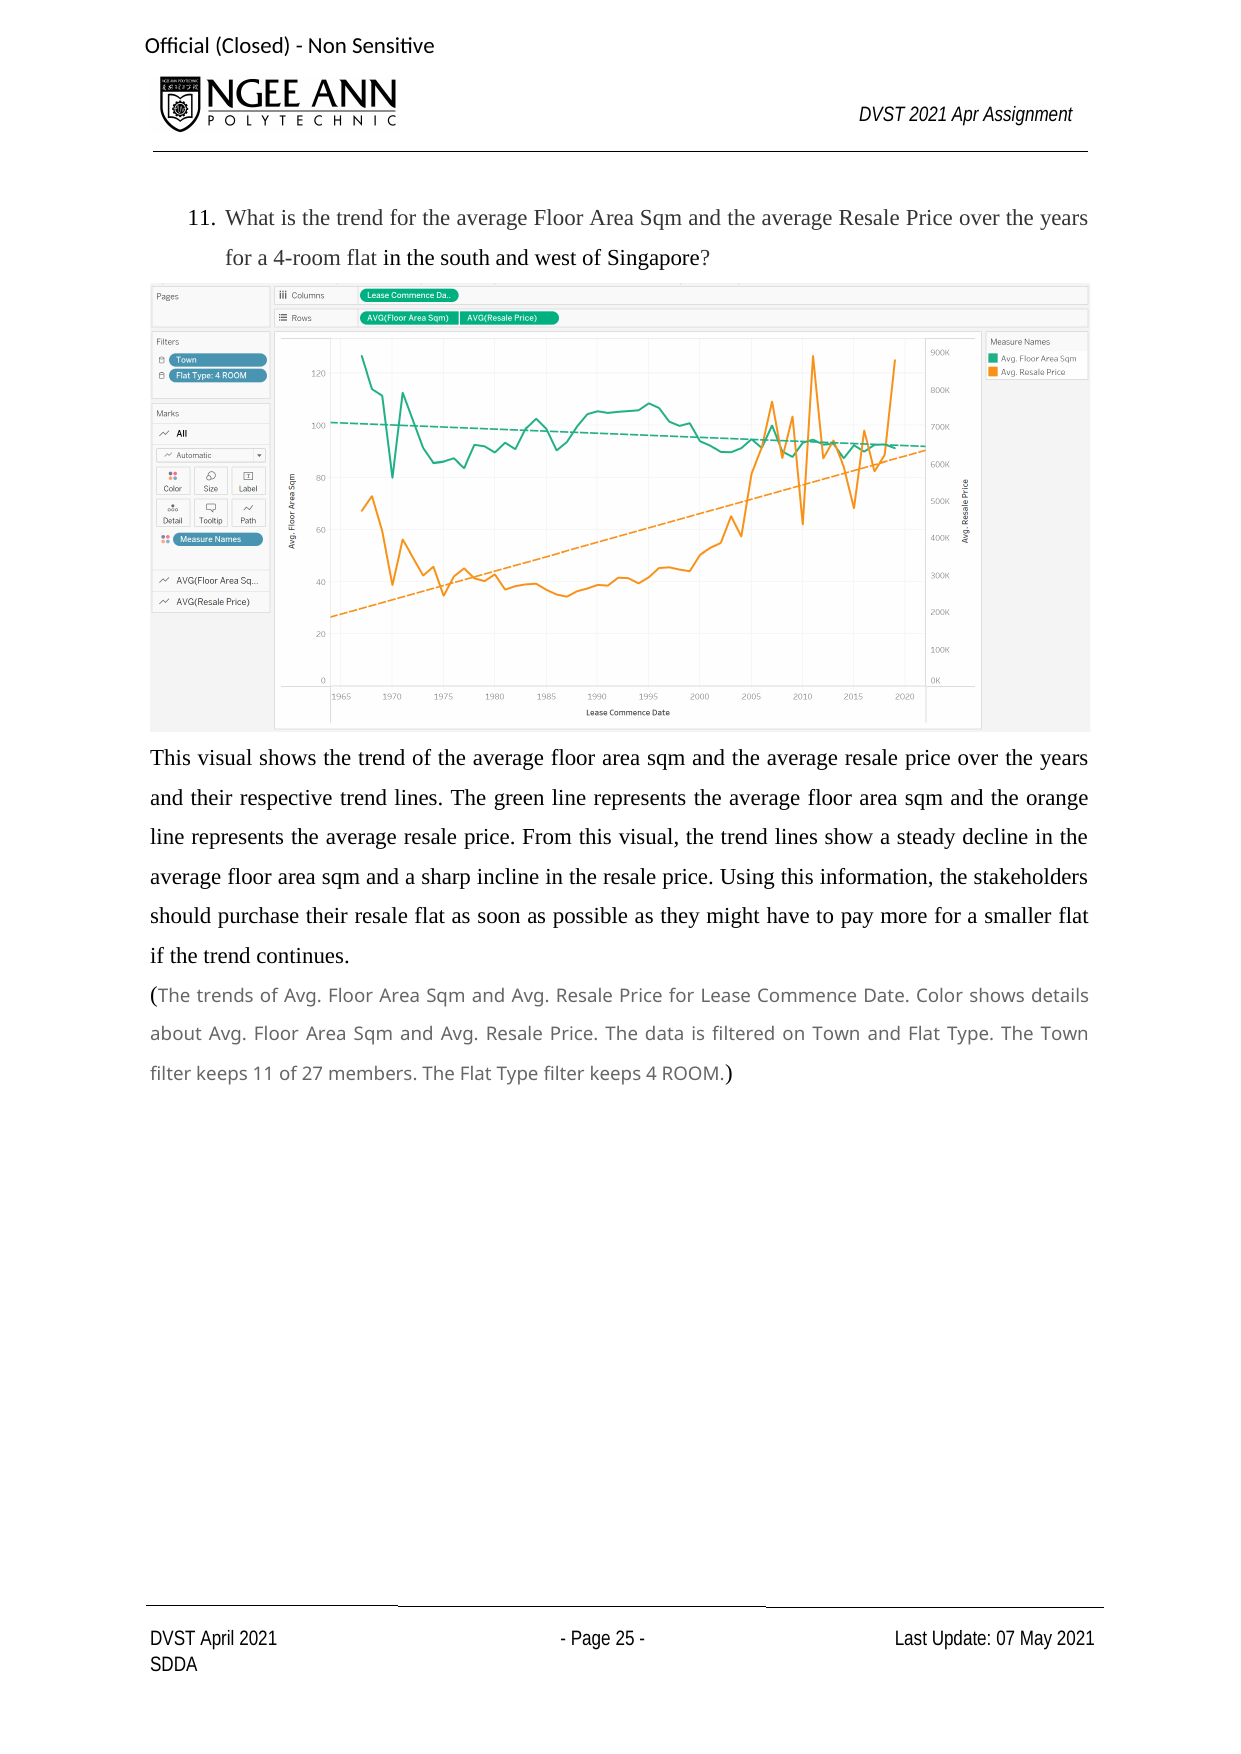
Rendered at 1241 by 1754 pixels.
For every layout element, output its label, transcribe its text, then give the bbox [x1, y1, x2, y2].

list What is the trend for the average Floor Area Sqm and the average Resale Price over the years for a 4-room flat in the south and west of Singapore? [187, 204, 1090, 270]
text This visual shows the trend of the average floor area sqm and the average resale price over the years and their respective trend lines. The green line represents the average floor area sqm and the orange line represents the average resale price. From this visual, the trend lines show a steady decline in the average floor area sqm and a sharp incline in the resale price. Using this information, the stakeholders should purchase their resale flat as soon as possible as they might have to pay more for a smaller flat if the trend continues. [150, 744, 1090, 968]
picture [150, 75, 402, 134]
picture [150, 283, 1091, 732]
text (The trends of Avg. Floor Area Sqm and Avg. Resale Price for Lease Commence Date. Color shows details about Avg. Floor Area Sqm and Avg. Resale Price. The data is filtered on Town and Flat Type. The Town filter keeps 11 of 27 members. The Flat Type filter keeps 4 ROOM.) [150, 981, 1090, 1086]
